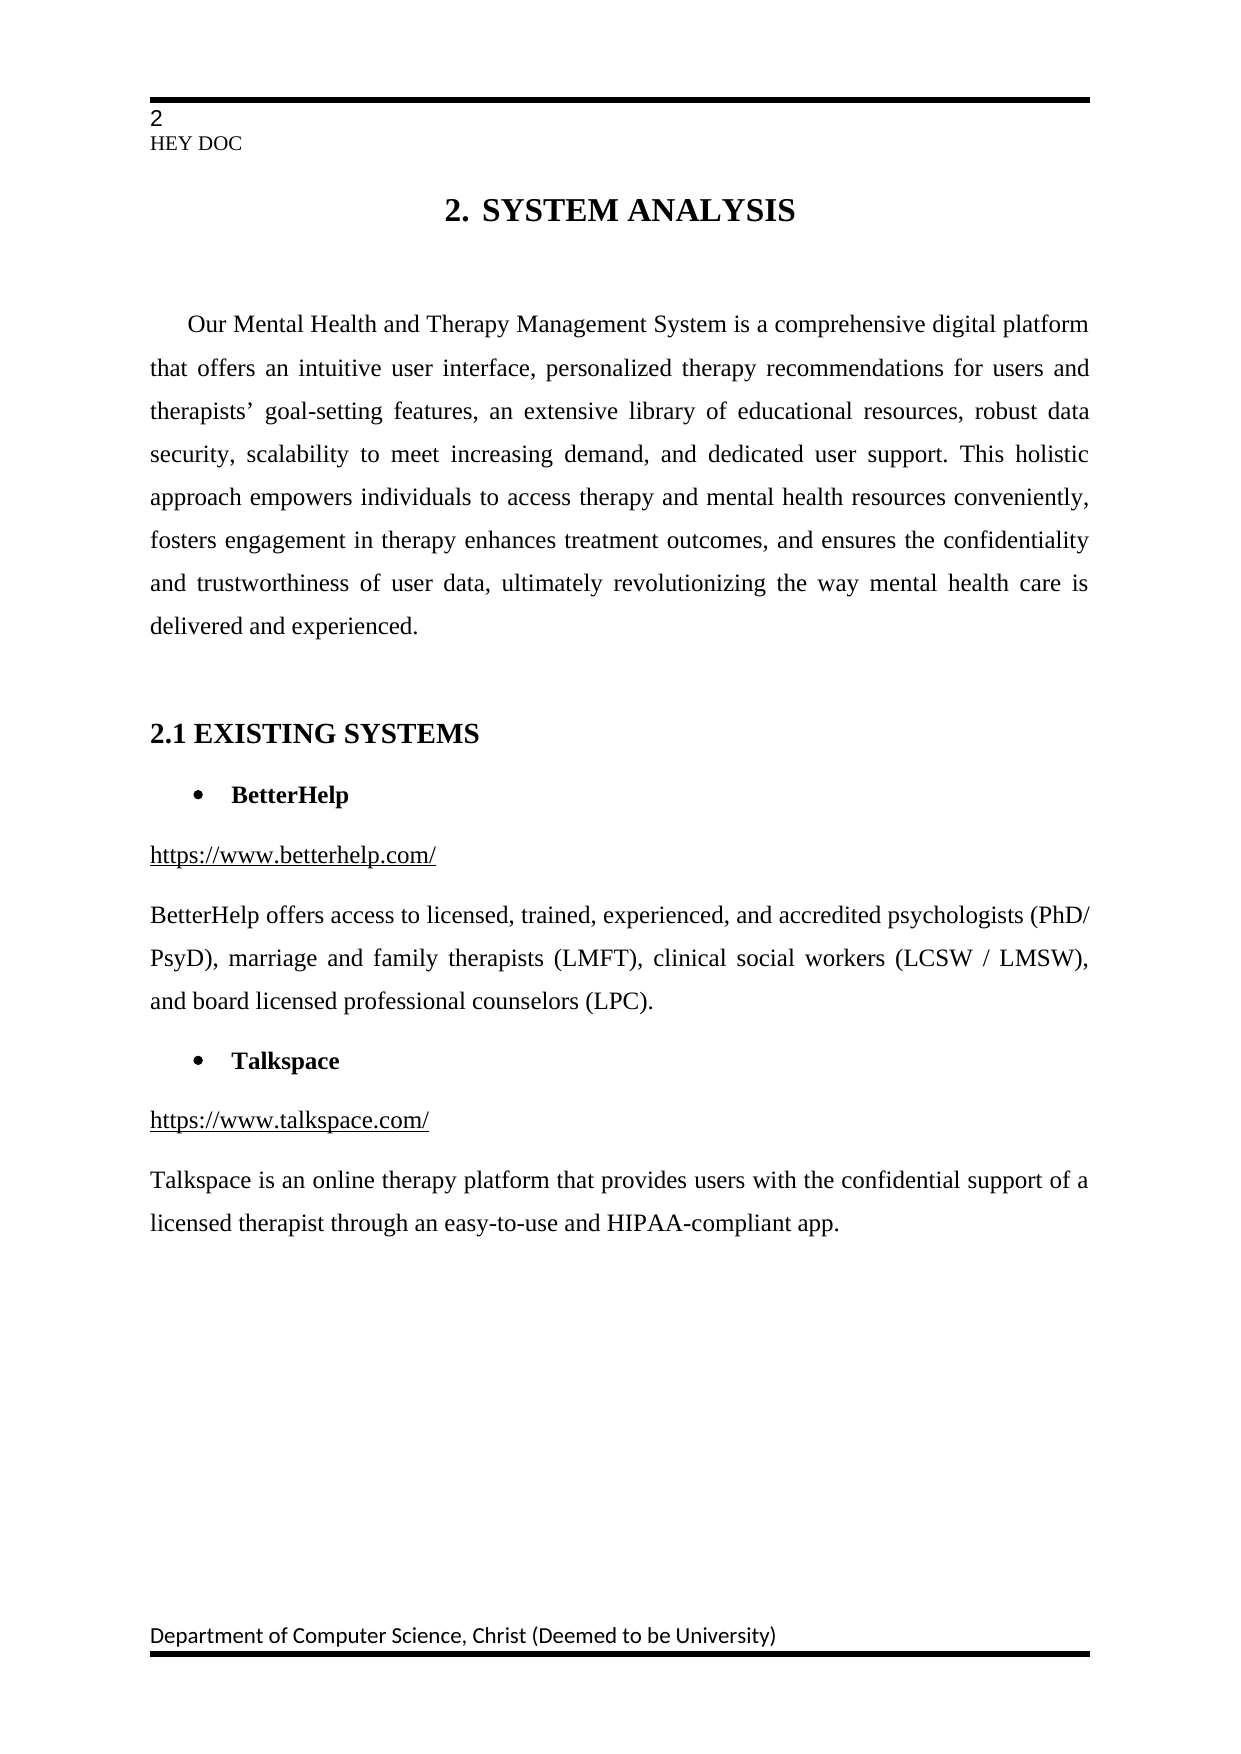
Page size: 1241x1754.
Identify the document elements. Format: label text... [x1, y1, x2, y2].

text BetterHelp offers access to licensed, trained, experienced, and accredited psychologists (PhD/ PsyD), marriage and family therapists (LMFT), clinical social workers (LCSW / LMSW), and board licensed professional counselors (LPC). [150, 900, 1090, 1015]
text https://www.talkspace.com/ [150, 1106, 1090, 1134]
text 2.1 EXISTING SYSTEMS [150, 717, 1090, 750]
list SYSTEM ANALYSIS [150, 190, 1090, 228]
text Our Mental Health and Therapy Management System is a comprehensive digital platform that offers an intuitive user interface, personalized therapy recommendations for users and therapists’ goal-setting features, an extensive library of educational resources, robust data security, scalability to meet increasing demand, and dedicated user support. This holistic approach empowers individuals to access therapy and mental health resources conveniently, fosters engagement in therapy enhances treatment outcomes, and ensures the confidentiality and trustworthiness of user data, ultimately revolutionizing the way mental health care is delivered and experienced. [150, 309, 1090, 640]
list Talkspace [194, 1046, 1090, 1074]
text https://www.betterhelp.com/ [150, 840, 1090, 869]
list BetterHelp [194, 780, 1090, 809]
text Talkspace is an online therapy platform that provides users with the confidential support of a licensed therapist through an easy-to-use and HIPAA-compliant app. [150, 1165, 1090, 1237]
